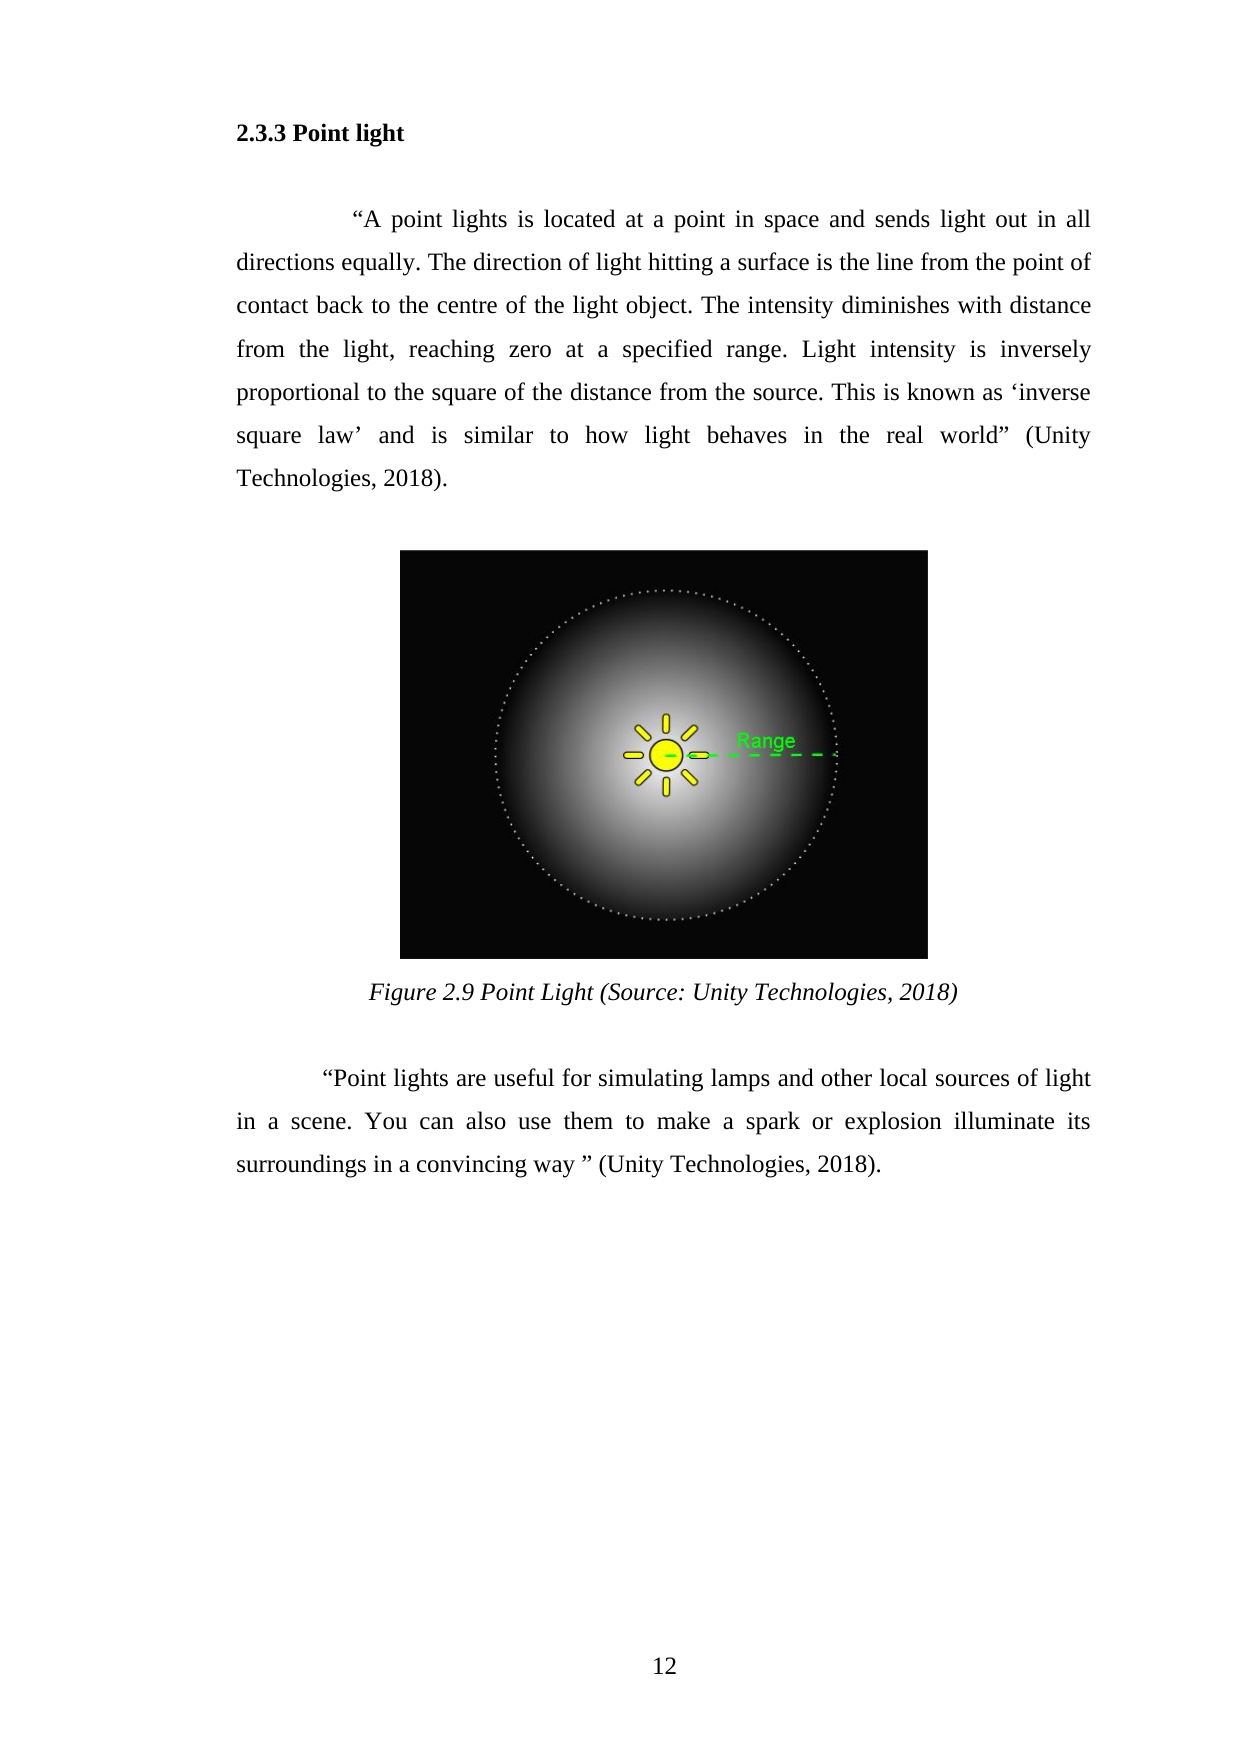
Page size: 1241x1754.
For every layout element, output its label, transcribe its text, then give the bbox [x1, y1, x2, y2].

text “A point lights is located at a point in space and sends light out in all directions equally. The direction of light hitting a surface is the line from the point of contact back to the centre of the light object. The intensity diminishes with distance from the light, reaching zero at a specified range. Light intensity is inversely proportional to the square of the distance from the source. This is known as ‘inverse square law’ and is similar to how light behaves in the real world” (Unity Technologies, 2018). [236, 204, 1092, 492]
text 2.3.3 Point light [236, 118, 1092, 147]
text Figure 2.9 Point Light (Source: Unity Technologies, 2018) [236, 977, 1092, 1006]
text “Point lights are useful for simulating lamps and other local sources of light in a scene. You can also use them to make a spark or explosion illuminate its surroundings in a convincing way ” (Unity Technologies, 2018). [236, 1063, 1092, 1178]
picture [400, 549, 929, 963]
